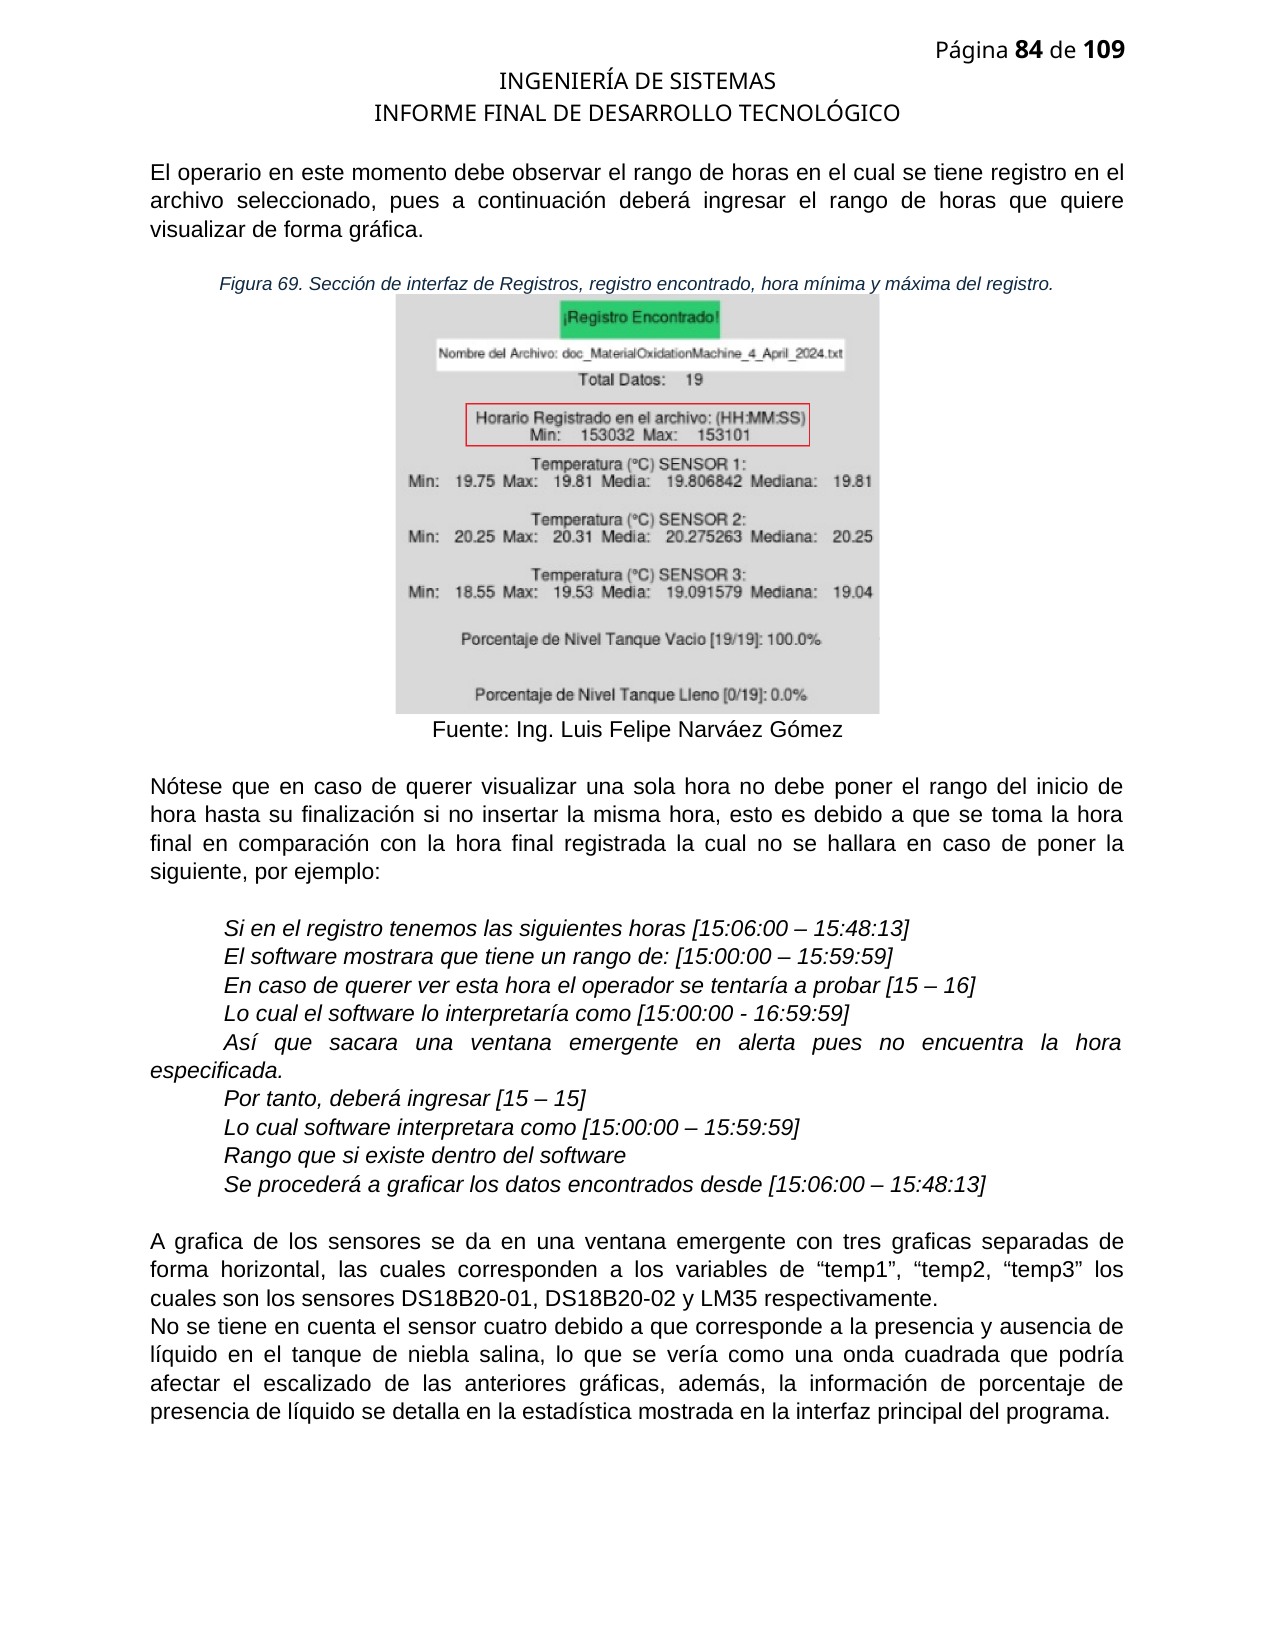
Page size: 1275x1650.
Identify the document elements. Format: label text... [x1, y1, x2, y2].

text Así que sacara una ventana emergente en alerta pues no encuentra la hora especificada. [150, 1028, 1125, 1083]
text Rango que si existe dentro del software [150, 1142, 1125, 1169]
text Nótese que en caso de querer visualizar una sola hora no debe poner el rango del inicio de hora hasta su finalización si no insertar la misma hora, esto es debido a que se toma la hora final en comparación con la hora final registrada la cual no se hallara en caso de poner la siguiente, por ejemplo: [150, 773, 1125, 884]
text Si en el registro tenemos las siguientes horas [15:06:00 – 15:48:13] [150, 915, 1125, 941]
text Figura 69. Sección de interfaz de Registros, registro encontrado, hora mínima y máxima del registro. [150, 273, 1125, 294]
text Lo cual el software lo interpretaría como [15:00:00 - 16:59:59] [150, 1000, 1125, 1026]
text A grafica de los sensores se da en una ventana emergente con tres graficas separadas de forma horizontal, las cuales corresponden a los variables de “temp1”, “temp2, “temp3” los cuales son los sensores DS18B20-01, DS18B20-02 y LM35 respectivamente. [150, 1228, 1125, 1311]
text Lo cual software interpretara como [15:00:00 – 15:59:59] [150, 1114, 1125, 1140]
text El software mostrara que tiene un rango de: [15:00:00 – 15:59:59] [150, 943, 1125, 969]
text El operario en este momento debe observar el rango de horas en el cual se tiene registro en el archivo seleccionado, pues a continuación deberá ingresar el rango de horas que quiere visualizar de forma gráfica. [150, 159, 1125, 242]
text Se procederá a graficar los datos encontrados desde [15:06:00 – 15:48:13] [150, 1171, 1125, 1197]
picture [395, 294, 880, 714]
text En caso de querer ver esta hora el operador se tentaría a probar [15 – 16] [150, 972, 1125, 998]
text No se tiene en cuenta el sensor cuatro debido a que corresponde a la presencia y ausencia de líquido en el tanque de niebla salina, lo que se vería como una onda cuadrada que podría afectar el escalizado de las anteriores gráficas, además, la información de porcentaje de presencia de líquido se detalla en la estadística mostrada en la interfaz principal del programa. [150, 1313, 1125, 1424]
text Fuente: Ing. Luis Felipe Narváez Gómez [150, 716, 1125, 742]
text Por tanto, deberá ingresar [15 – 15] [150, 1085, 1125, 1112]
